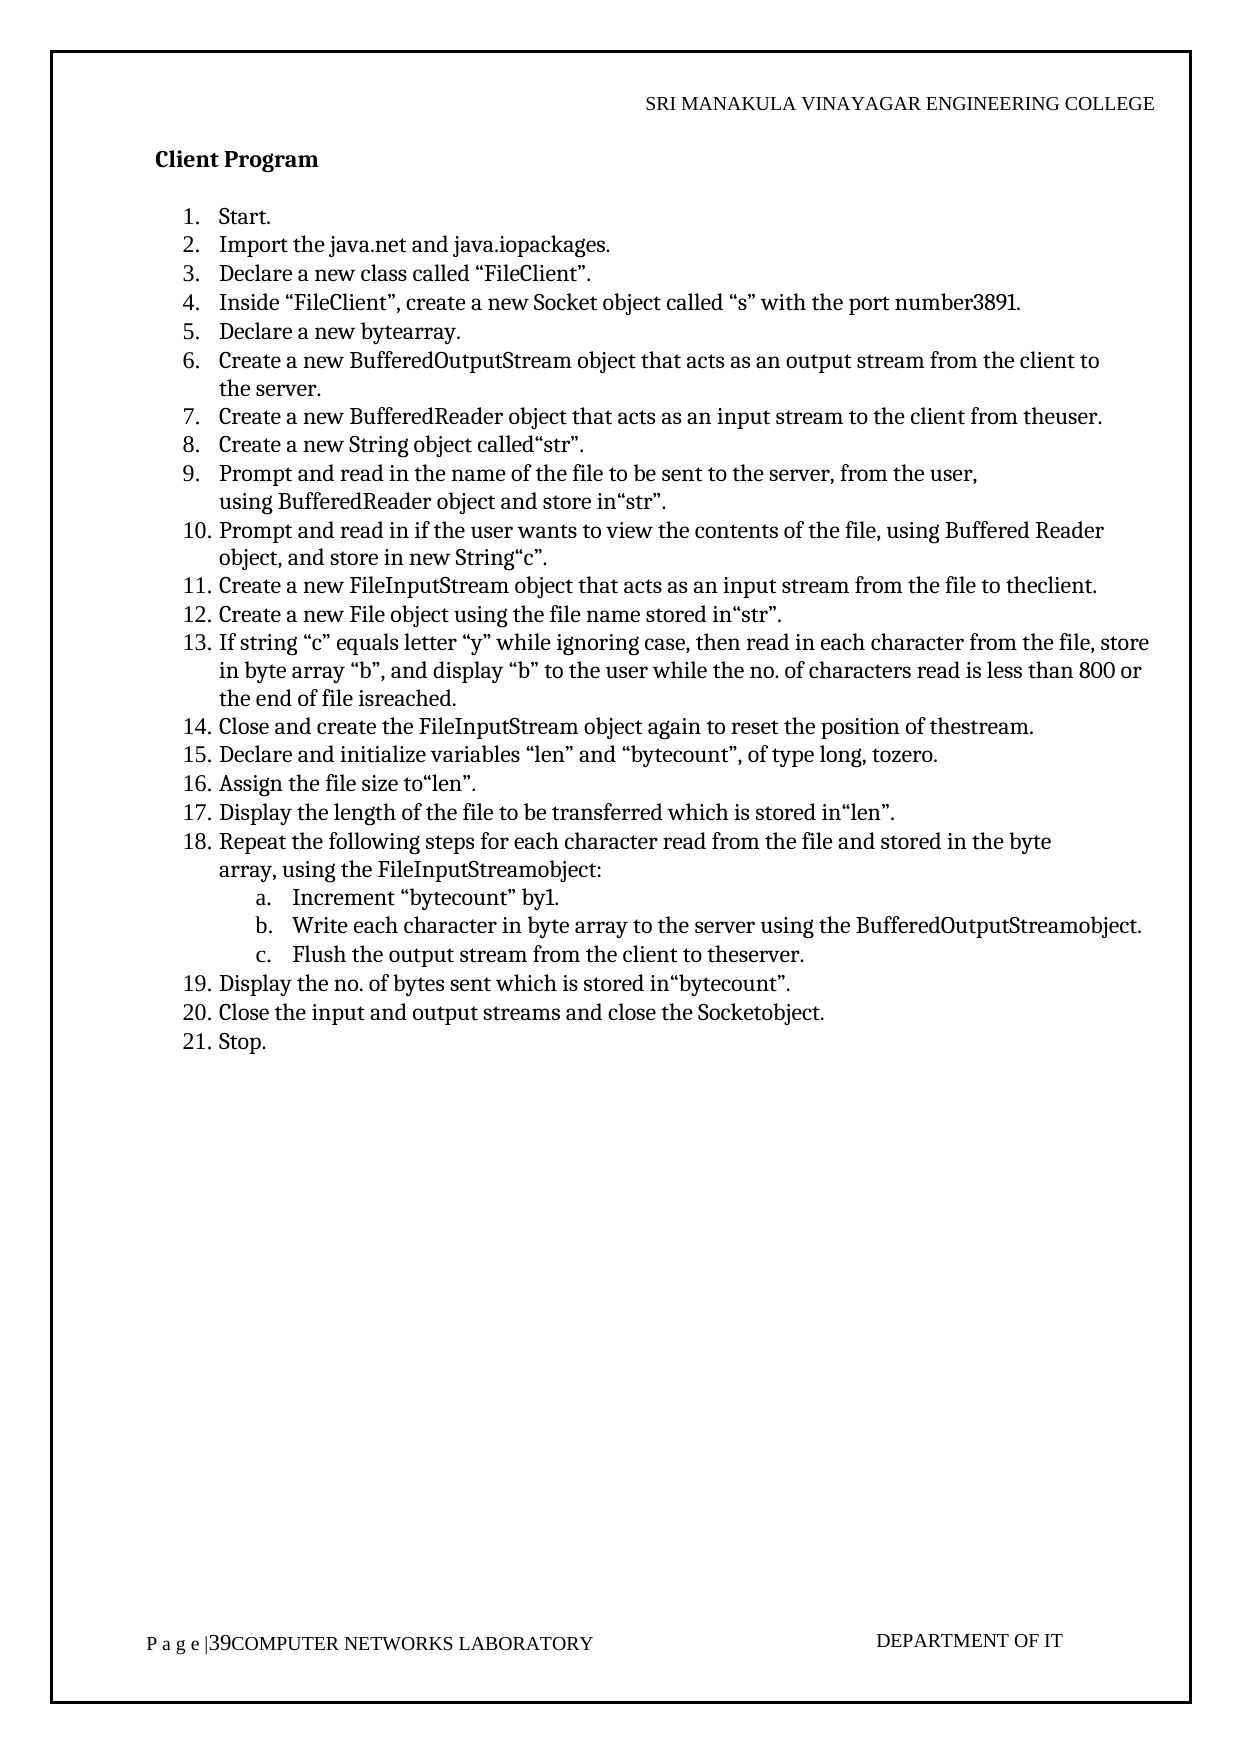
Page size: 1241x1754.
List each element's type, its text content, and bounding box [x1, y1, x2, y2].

list Create a new String object called“str”. [182, 430, 1189, 459]
list If string “c” equals letter “y” while ignoring case, then read in each character from the file, store in byte array “b”, and display “b” to the user while the no. of characters read is less than 800 or the end of file isreached. [182, 628, 1157, 712]
list Increment “bytecount” by1. [255, 883, 1189, 911]
list Create a new BufferedReader object that acts as an input stream to the client from theuser. [182, 402, 1189, 430]
list Create a new File object using the file name stored in“str”. [182, 600, 1189, 628]
list Repeat the following steps for each character read from the file and stored in the byte array, using the FileInputStreamobject: [182, 827, 1112, 883]
list Display the no. of bytes sent which is stored in“bytecount”. [182, 969, 1189, 997]
list Declare a new class called “FileClient”. [182, 259, 1189, 288]
list Create a new FileInputStream object that acts as an input stream from the file to theclient. [182, 572, 1189, 599]
list Declare and initialize variables “len” and “bytecount”, of type long, tozero. [182, 740, 1189, 769]
subtitle Client Program [155, 146, 1189, 174]
list Display the length of the file to be transferred which is stored in“len”. [182, 798, 1189, 826]
list Close the input and output streams and close the Socketobject. [182, 998, 1189, 1026]
list Prompt and read in the name of the file to be sent to the server, from the user, using BufferedReader object and store in“str”. [182, 459, 1033, 515]
list Inside “FileClient”, create a new Socket object called “s” with the port number3891. [182, 288, 1189, 317]
list Close and create the FileInputStream object again to reset the position of thestream. [182, 712, 1189, 740]
list Assign the file size to“len”. [182, 769, 1189, 798]
list Declare a new bytearray. [182, 317, 1189, 346]
list Write each character in byte array to the server using the BufferedOutputStreamobject. [255, 911, 1189, 939]
list Create a new BufferedOutputStream object that acts as an output stream from the client to the server. [182, 346, 1132, 402]
list Import the java.net and java.iopackages. [182, 231, 1189, 259]
list Flush the output stream from the client to theserver. [255, 940, 1189, 968]
list Stop. [182, 1027, 1189, 1055]
list Prompt and read in if the user wants to view the contents of the file, using Buffered Reader object, and store in new String“c”. [182, 516, 1106, 572]
list Start. [182, 202, 1189, 230]
